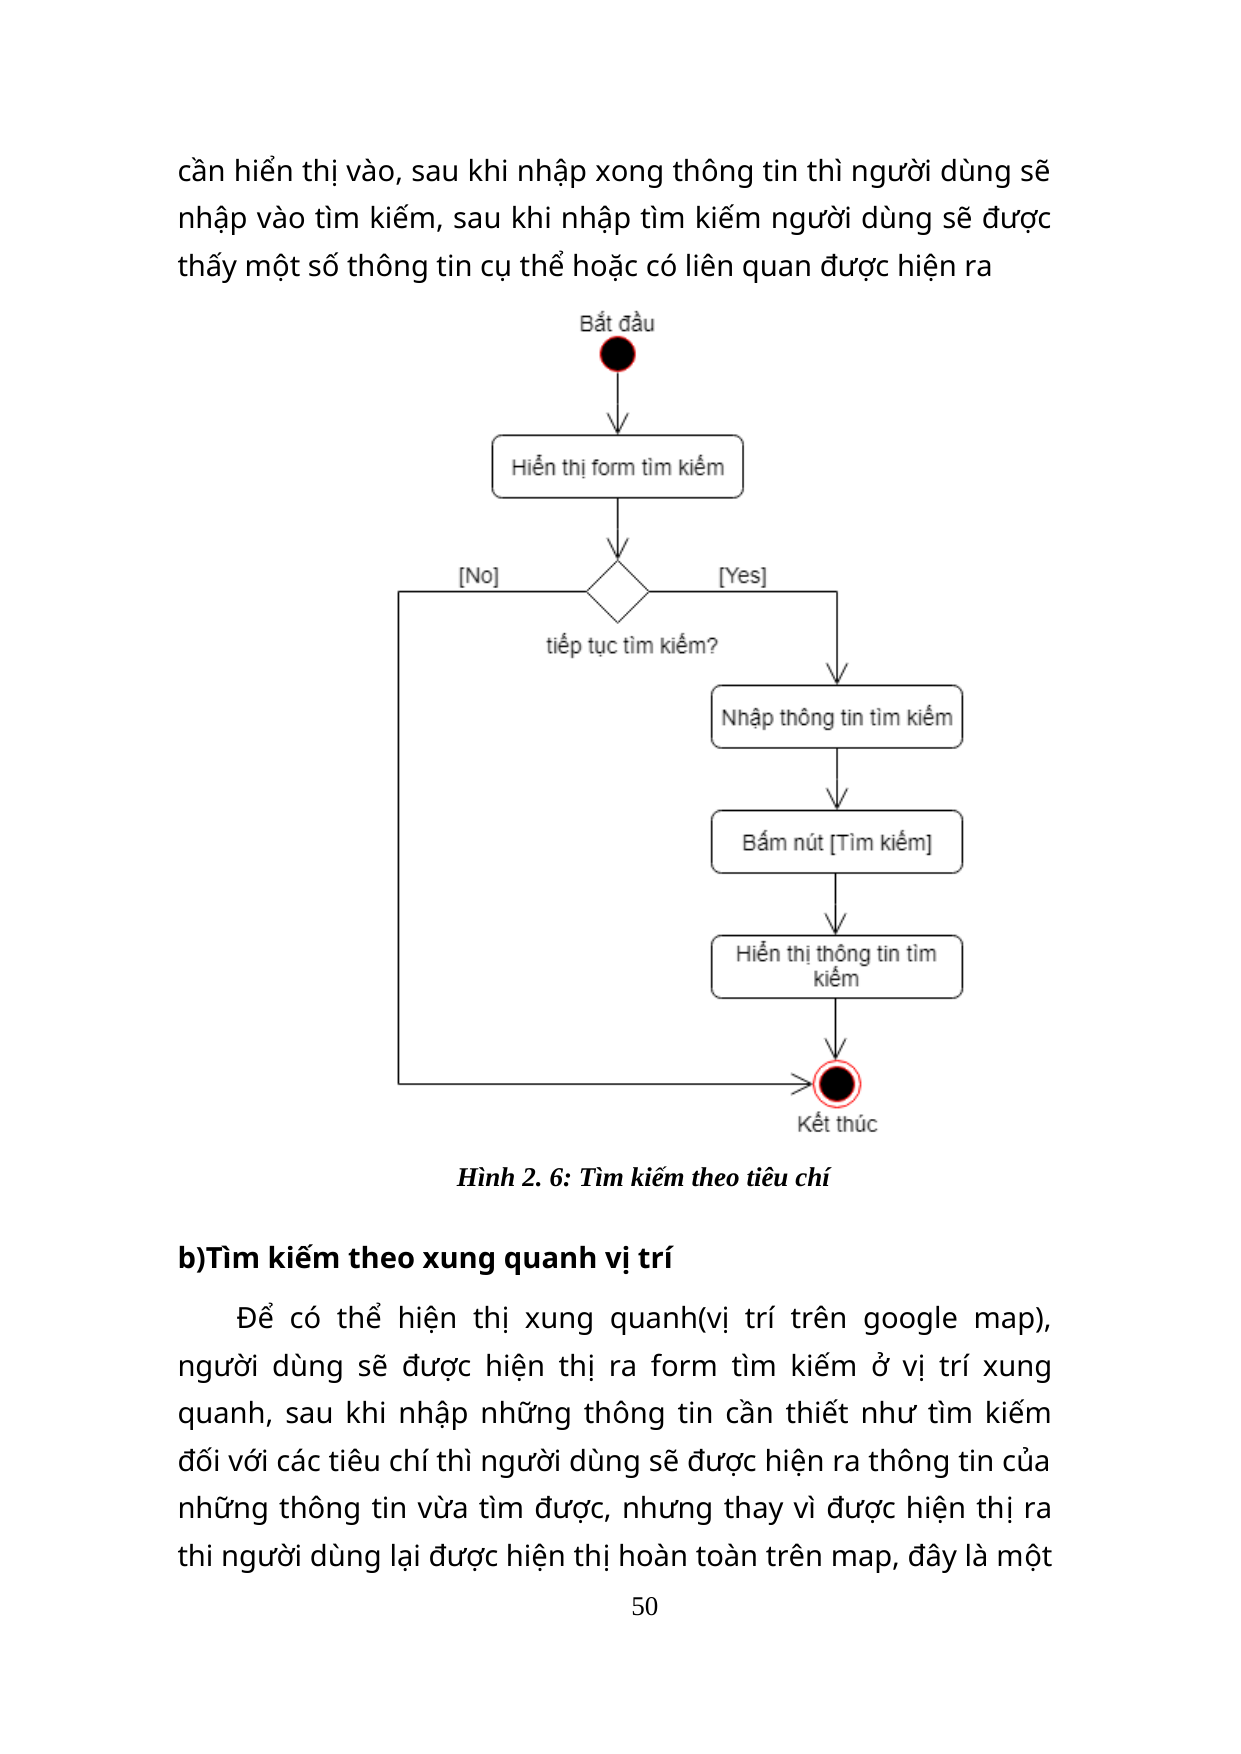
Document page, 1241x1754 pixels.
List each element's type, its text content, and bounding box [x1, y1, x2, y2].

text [177, 150, 1053, 285]
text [177, 1297, 1053, 1575]
picture [377, 305, 965, 1143]
list Tìm kiếm theo xung quanh vị trí [177, 1237, 1053, 1277]
